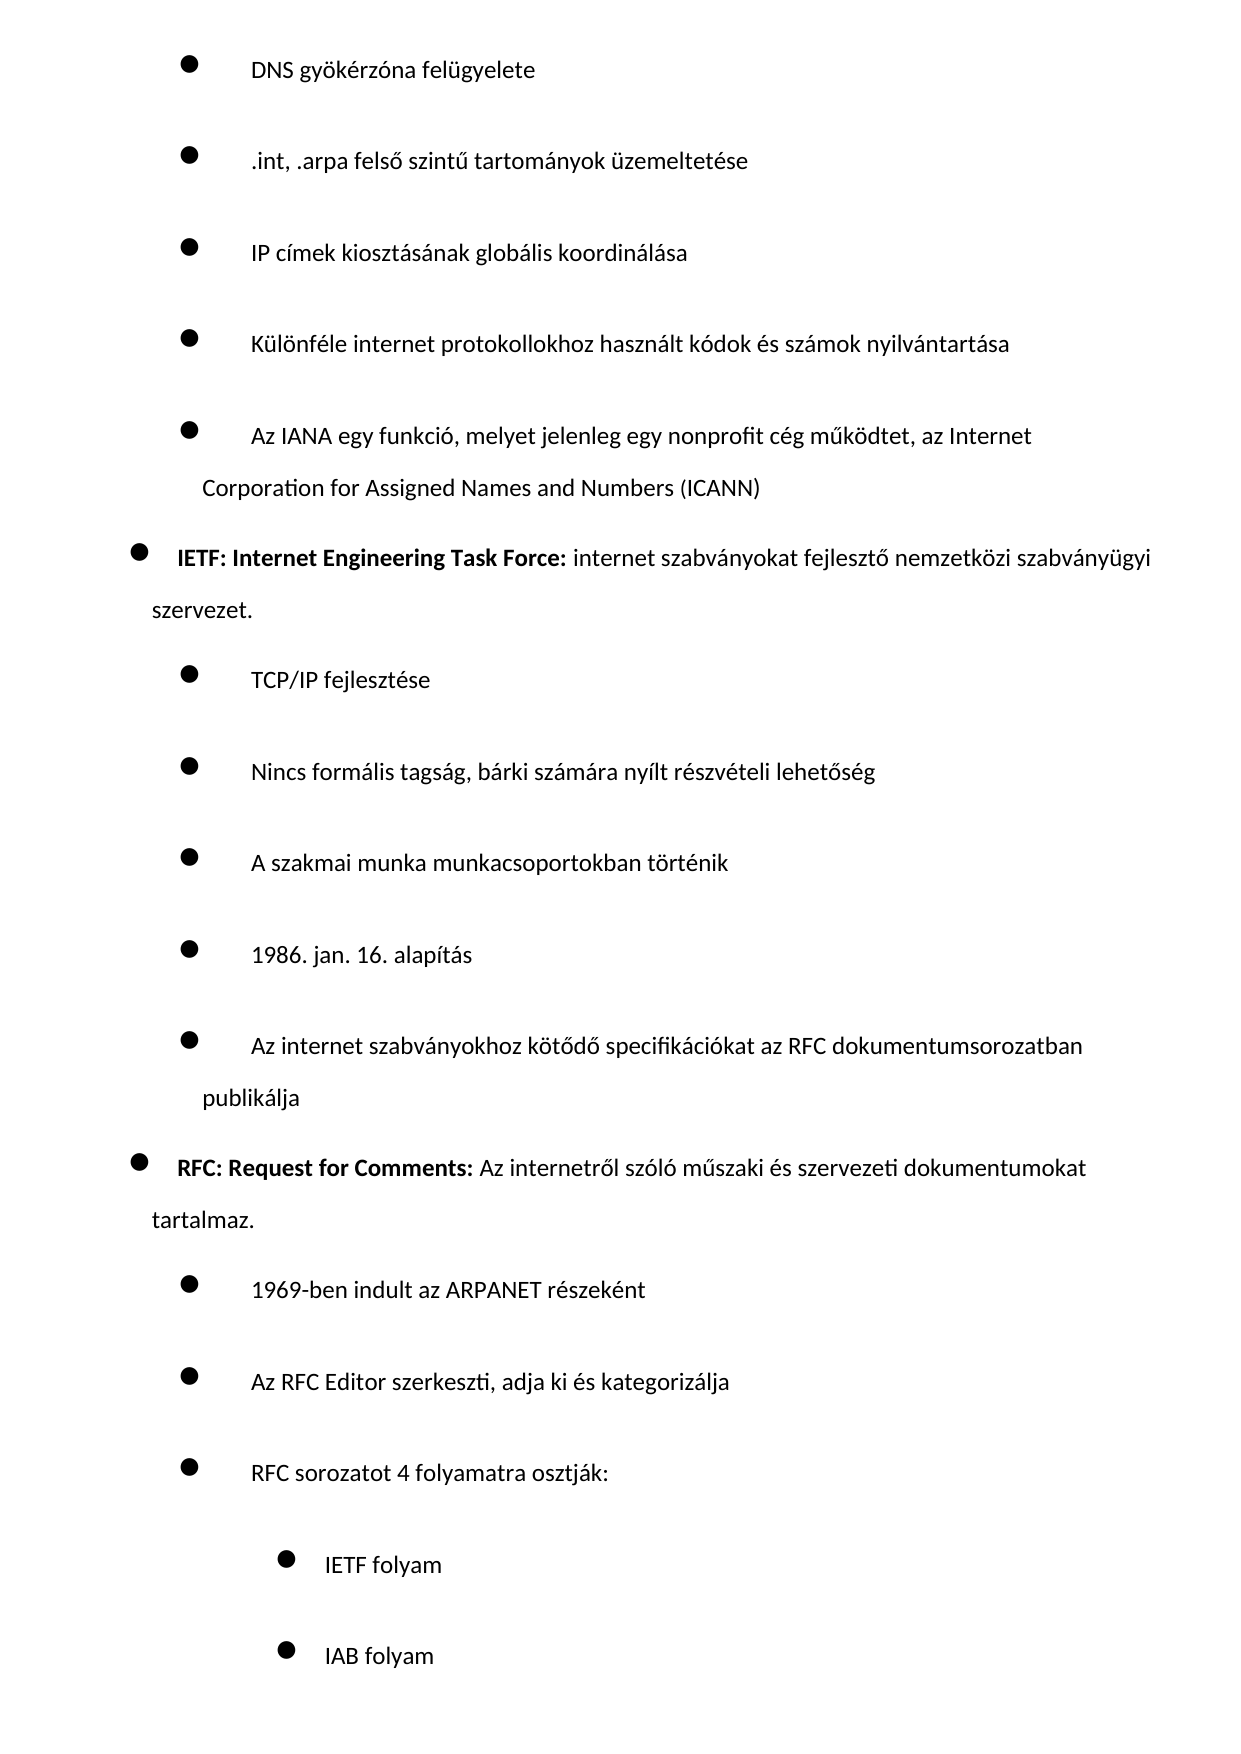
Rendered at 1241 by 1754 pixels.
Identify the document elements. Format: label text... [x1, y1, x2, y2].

list RFC sorozatot 4 folyamatra osztják: [177, 1433, 1157, 1494]
list IETF folyam [274, 1525, 1157, 1586]
list Nincs formális tagság, bárki számára nyílt részvételi lehetőség [177, 731, 1157, 792]
list IAB folyam [274, 1616, 1157, 1677]
list A szakmai munka munkacsoportokban történik [177, 823, 1157, 884]
list 1969-ben indult az ARPANET részeként [177, 1250, 1157, 1311]
list Az IANA egy funkció, melyet jelenleg egy nonprofit cég működtet, az Internet Corporation for Assigned Names and Numbers (ICANN) [177, 396, 1157, 503]
list Az RFC Editor szerkeszti, adja ki és kategorizálja [177, 1342, 1157, 1403]
list IP címek kiosztásának globális koordinálása [177, 213, 1157, 274]
list IETF: Internet Engineering Task Force: internet szabványokat fejlesztő nemzetközi szabványügyi szervezet. [127, 518, 1157, 624]
list DNS gyökérzóna felügyelete [177, 29, 1157, 91]
list RFC: Request for Comments: Az internetről szóló műszaki és szervezeti dokumentumokat tartalmaz. [127, 1128, 1157, 1235]
list Az internet szabványokhoz kötődő specifikációkat az RFC dokumentumsorozatban publikálja [177, 1006, 1157, 1113]
list .int, .arpa felső szintű tartományok üzemeltetése [177, 121, 1157, 182]
list 1986. jan. 16. alapítás [177, 914, 1157, 976]
list TCP/IP fejlesztése [177, 640, 1157, 701]
list Különféle internet protokollokhoz használt kódok és számok nyilvántartása [177, 304, 1157, 365]
